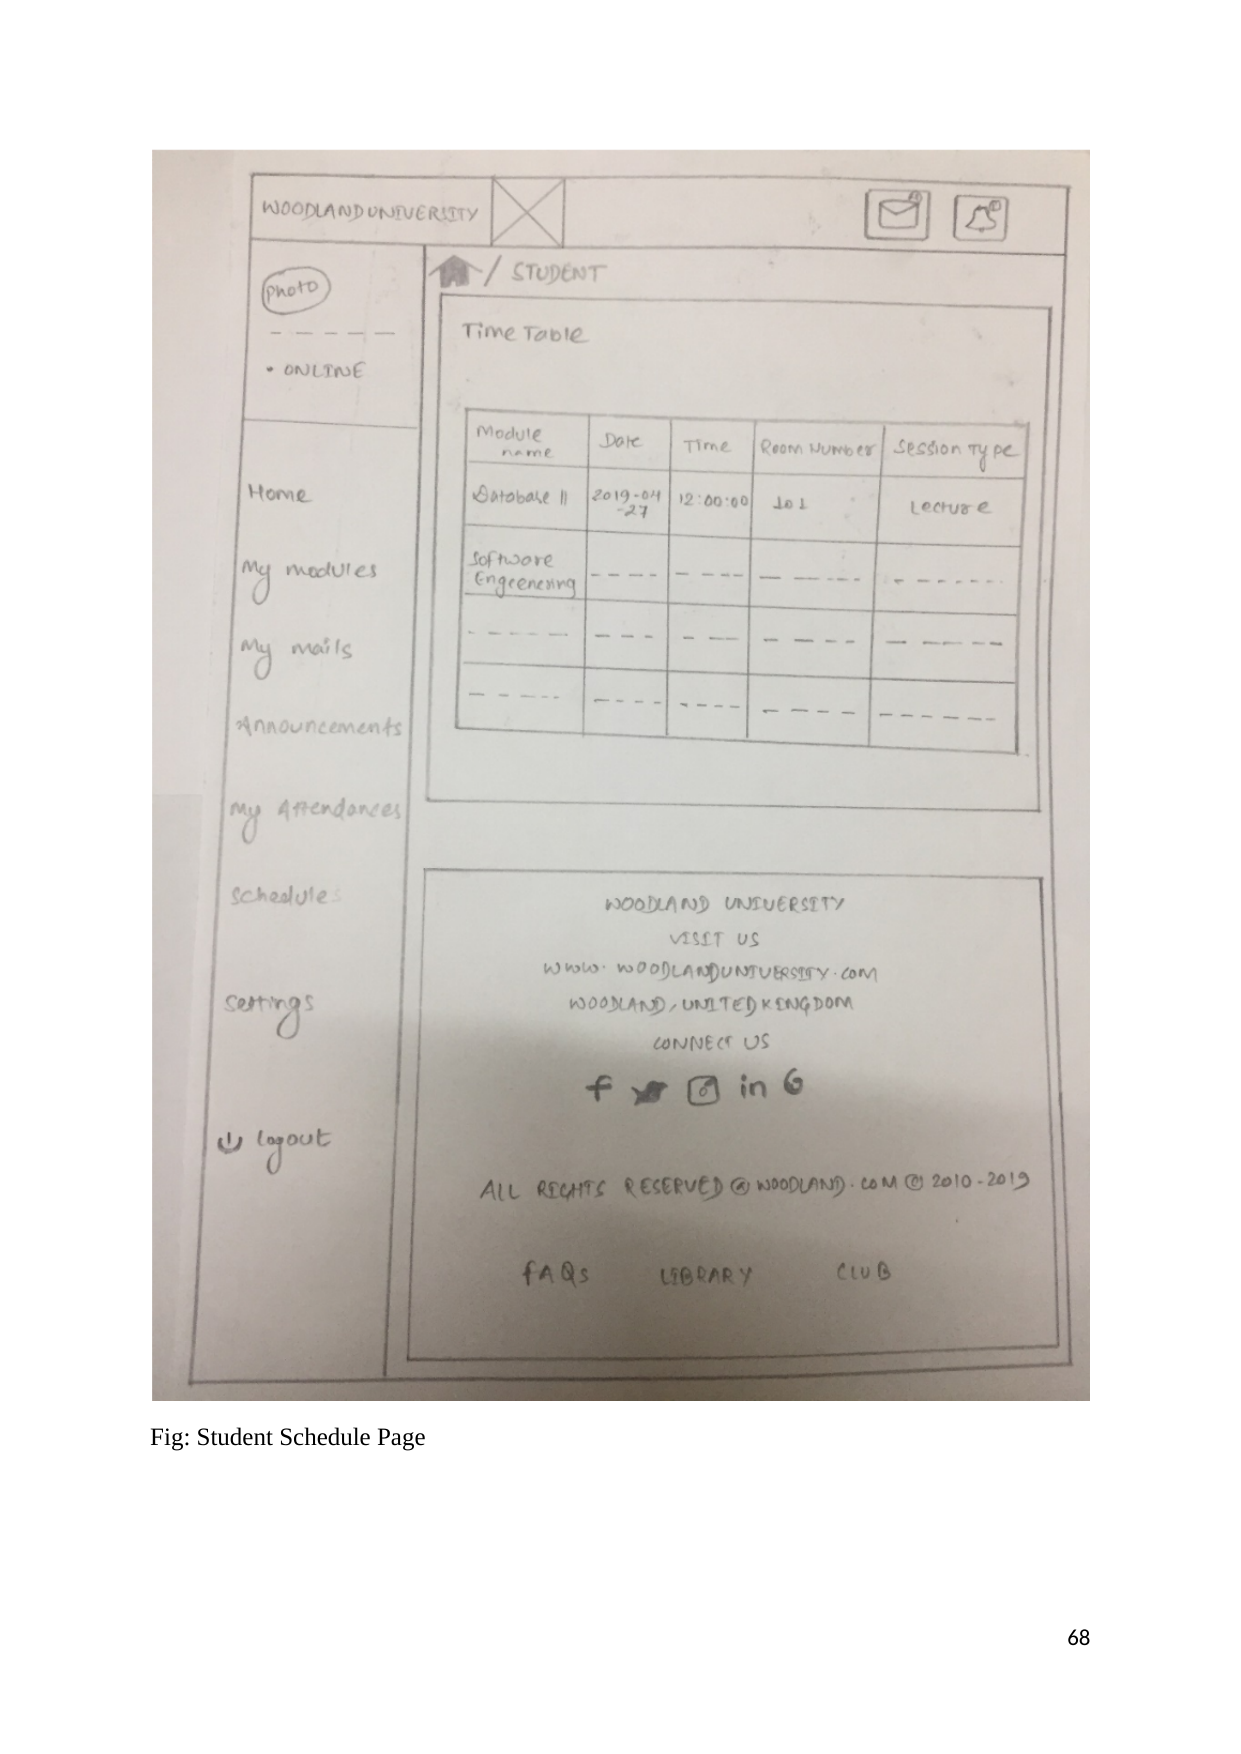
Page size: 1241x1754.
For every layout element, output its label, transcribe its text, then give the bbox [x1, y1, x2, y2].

picture [153, 151, 1090, 1400]
text Fig: Student Schedule Page [150, 1422, 1090, 1451]
